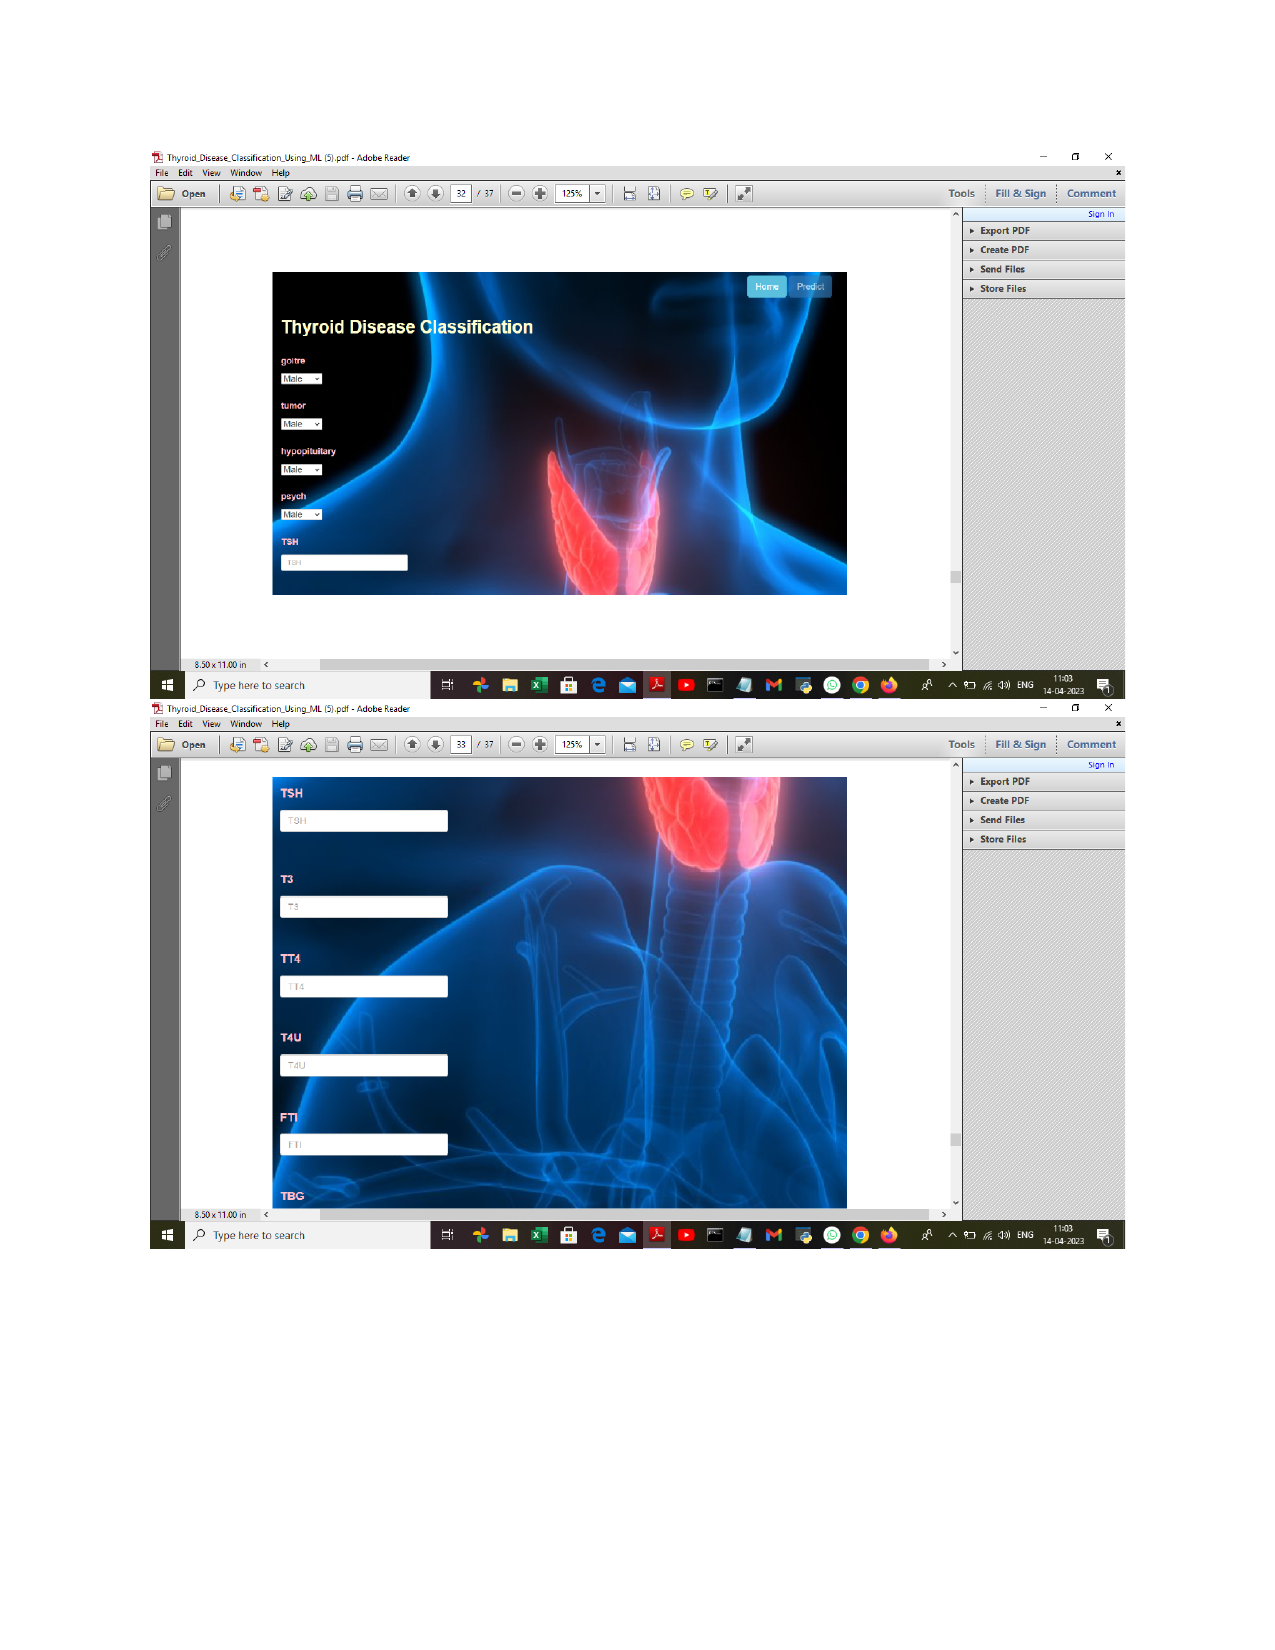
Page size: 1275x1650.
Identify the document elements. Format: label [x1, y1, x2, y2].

picture [150, 700, 1125, 1249]
picture [150, 150, 1125, 699]
